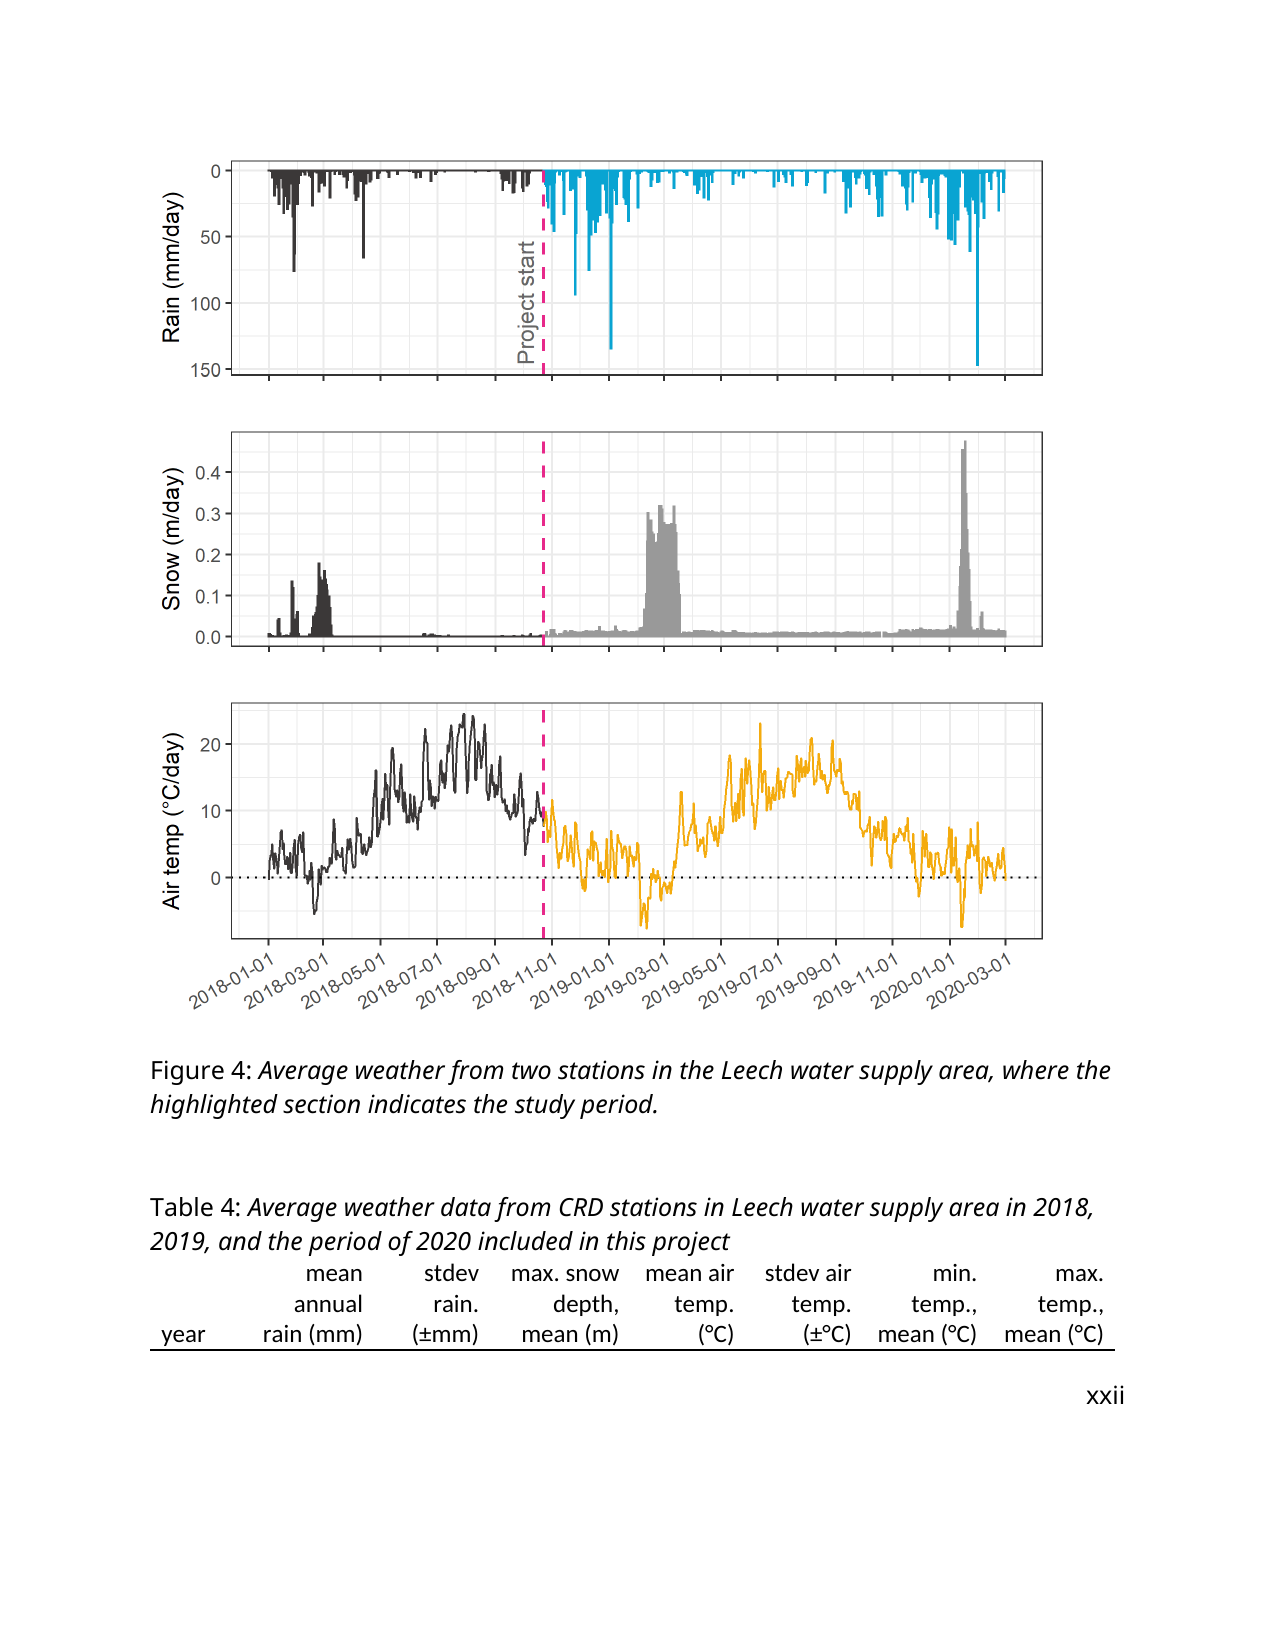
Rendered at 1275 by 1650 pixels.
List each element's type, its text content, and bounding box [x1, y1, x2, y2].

table_header year [150, 1258, 242, 1349]
table_header mean air temp. (°C) [631, 1258, 746, 1349]
table_header stdev rain. (±mm) [374, 1258, 490, 1349]
table_header max. snow depth, mean (m) [490, 1258, 631, 1349]
text Table 4: Average weather data from CRD stations in Leech water supply area in 2018, 2019, and the period of 2020 included in this project [150, 1189, 1125, 1257]
table_header stdev air temp. (±°C) [746, 1258, 863, 1349]
table_header max. temp., mean (°C) [989, 1258, 1115, 1349]
picture [150, 150, 1053, 1053]
text Figure 4: Average weather from two stations in the Leech water supply area, where the highlighted section indicates the study period. [150, 1053, 1125, 1121]
table_header min. temp., mean (°C) [863, 1258, 988, 1349]
table_header mean annual rain (mm) [243, 1258, 374, 1349]
